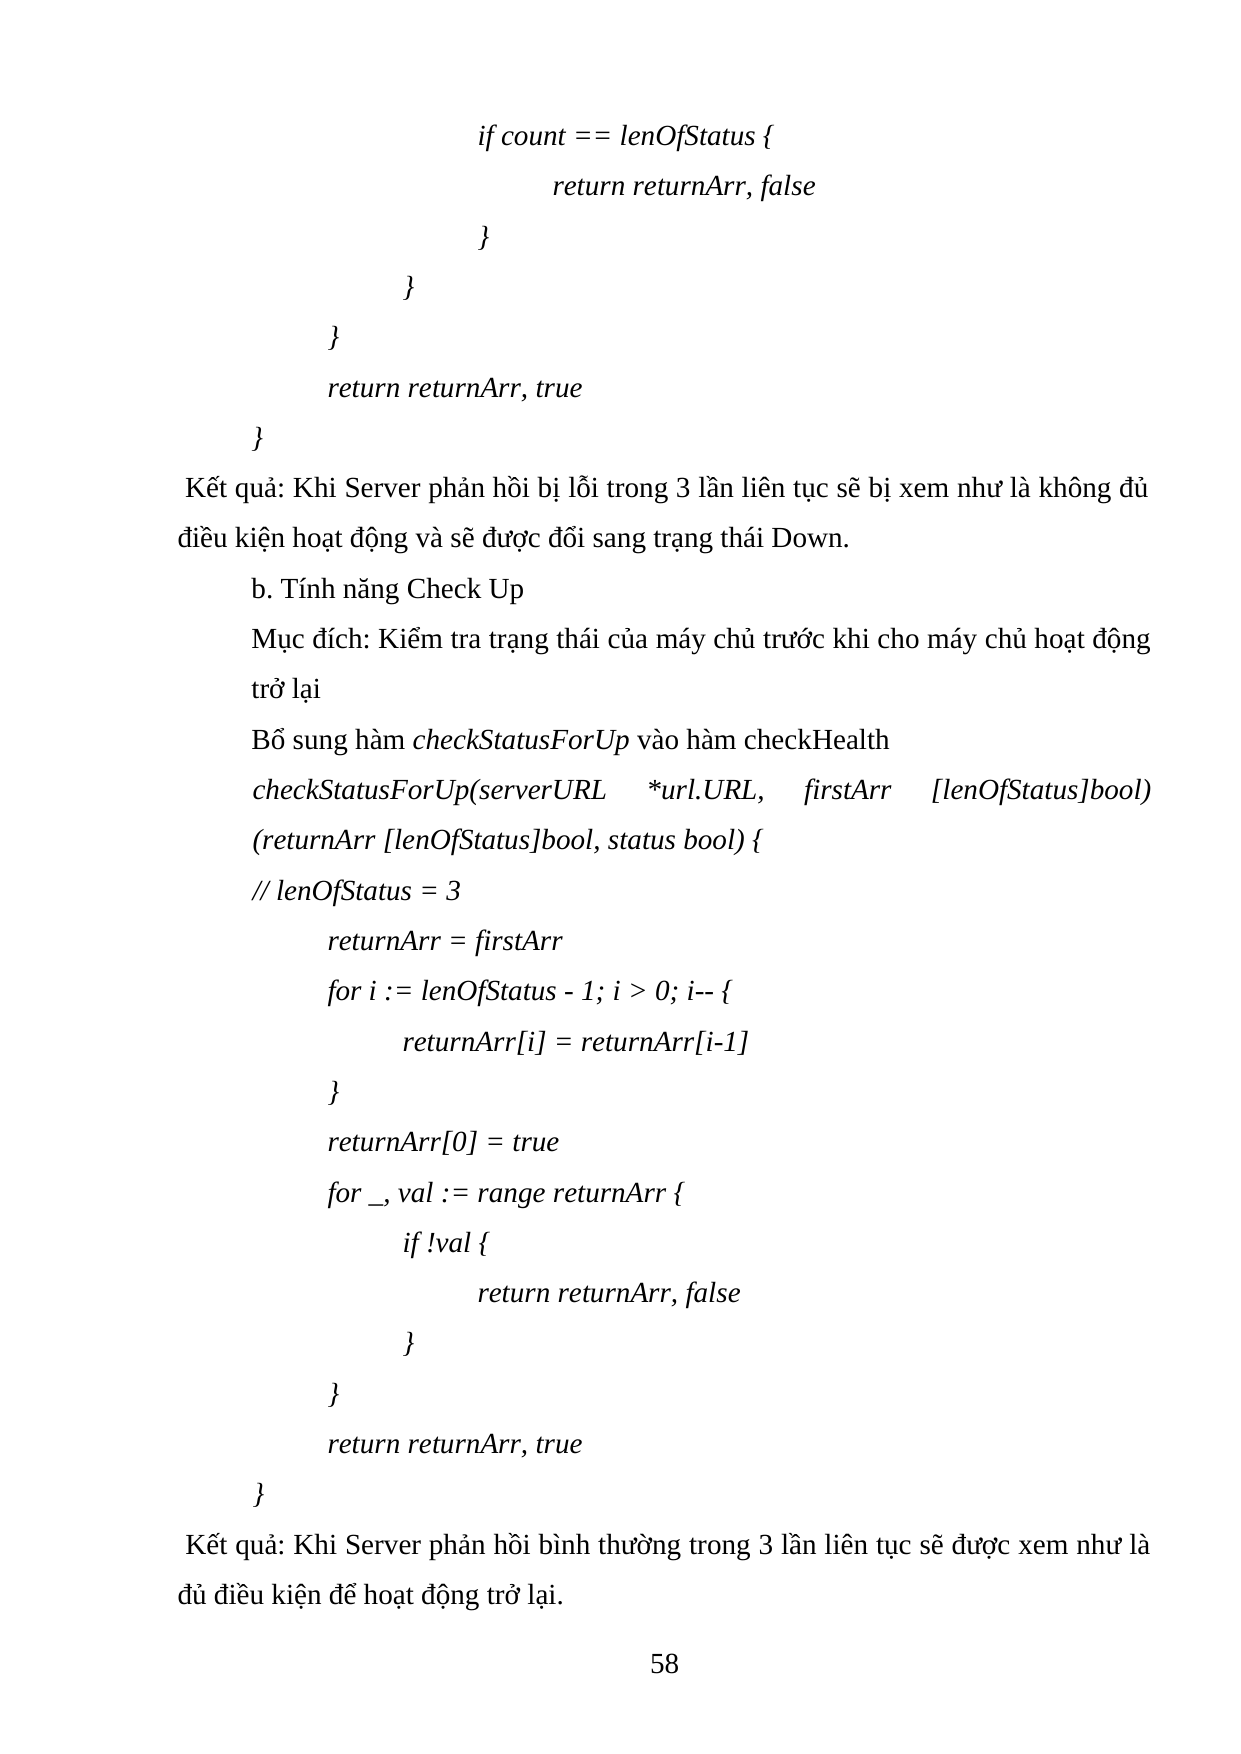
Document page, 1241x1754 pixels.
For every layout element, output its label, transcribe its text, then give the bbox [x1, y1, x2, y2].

text } [252, 1477, 1152, 1510]
text } [252, 319, 1152, 353]
text returnArr[i] = returnArr[i-1] [252, 1024, 1152, 1057]
text Kết quả: Khi Server phản hồi bình thường trong 3 lần liên tục sẽ được xem như là đủ điều kiện để hoạt động trở lại. [177, 1527, 1152, 1611]
text return returnArr, false [252, 1275, 1152, 1309]
text for i := lenOfStatus - 1; i > 0; i-- { [252, 973, 1152, 1007]
text checkStatusForUp(serverURL *url.URL, firstArr [lenOfStatus]bool) (returnArr [lenOfStatus]bool, status bool) { [252, 772, 1152, 856]
text returnArr = firstArr [252, 923, 1152, 957]
text return returnArr, true [252, 1426, 1152, 1460]
text Kết quả: Khi Server phản hồi bị lỗi trong 3 lần liên tục sẽ bị xem như là không đủ điều kiện hoạt động và sẽ được đổi sang trạng thái Down. [177, 470, 1152, 554]
text if !val { [252, 1225, 1152, 1258]
text } [251, 420, 1152, 453]
text } [252, 1074, 1152, 1108]
text return returnArr, true [252, 370, 1152, 403]
text } [252, 1326, 1152, 1359]
text } [252, 1376, 1152, 1409]
text return returnArr, false [252, 168, 1152, 202]
text Mục đích: Kiểm tra trạng thái của máy chủ trước khi cho máy chủ hoạt động trở lại [251, 621, 1152, 705]
text // lenOfStatus = 3 [252, 873, 1152, 906]
text returnArr[0] = true [252, 1124, 1152, 1158]
text } [252, 269, 1152, 303]
subtitle b. Tính năng Check Up [251, 571, 1152, 604]
text Bổ sung hàm checkStatusForUp vào hàm checkHealth [251, 722, 1152, 755]
text } [252, 219, 1152, 252]
text for _, val := range returnArr { [252, 1175, 1152, 1208]
text if count == lenOfStatus { [252, 118, 1152, 152]
